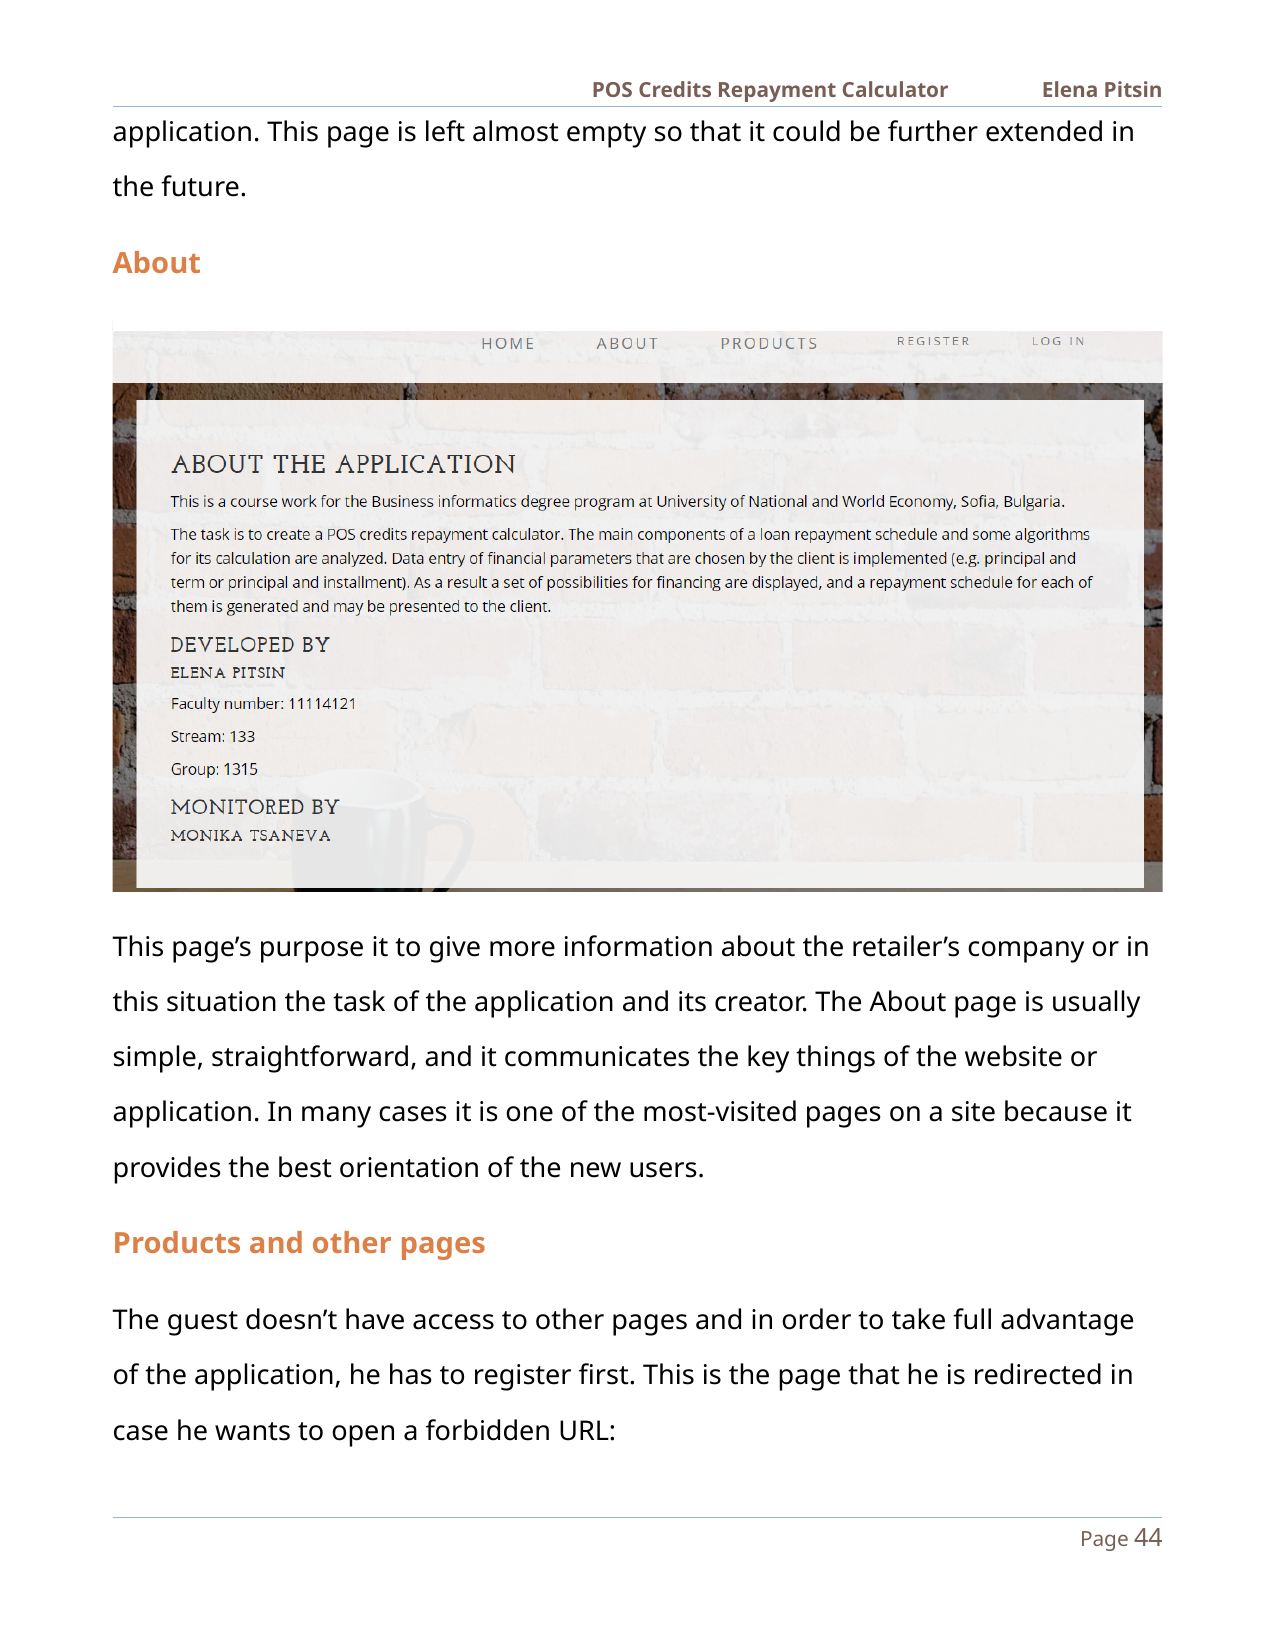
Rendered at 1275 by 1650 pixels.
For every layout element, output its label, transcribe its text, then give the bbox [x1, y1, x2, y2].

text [112, 112, 1162, 205]
picture [112, 320, 1163, 892]
text This page’s purpose it to give more information about the retailer’s company or in this situation the task of the application and its creator. The About page is usually simple, straightforward, and it communicates the key things of the website or application. In many cases it is one of the most-visited pages on a site because it provides the best orientation of the new users. [112, 927, 1162, 1185]
text About [112, 242, 1162, 282]
text Products and other pages [112, 1222, 1162, 1262]
text The guest doesn’t have access to other pages and in order to take full advantage of the application, he has to register first. This is the page that he is redirected in case he wants to open a forbidden URL: [112, 1301, 1162, 1448]
